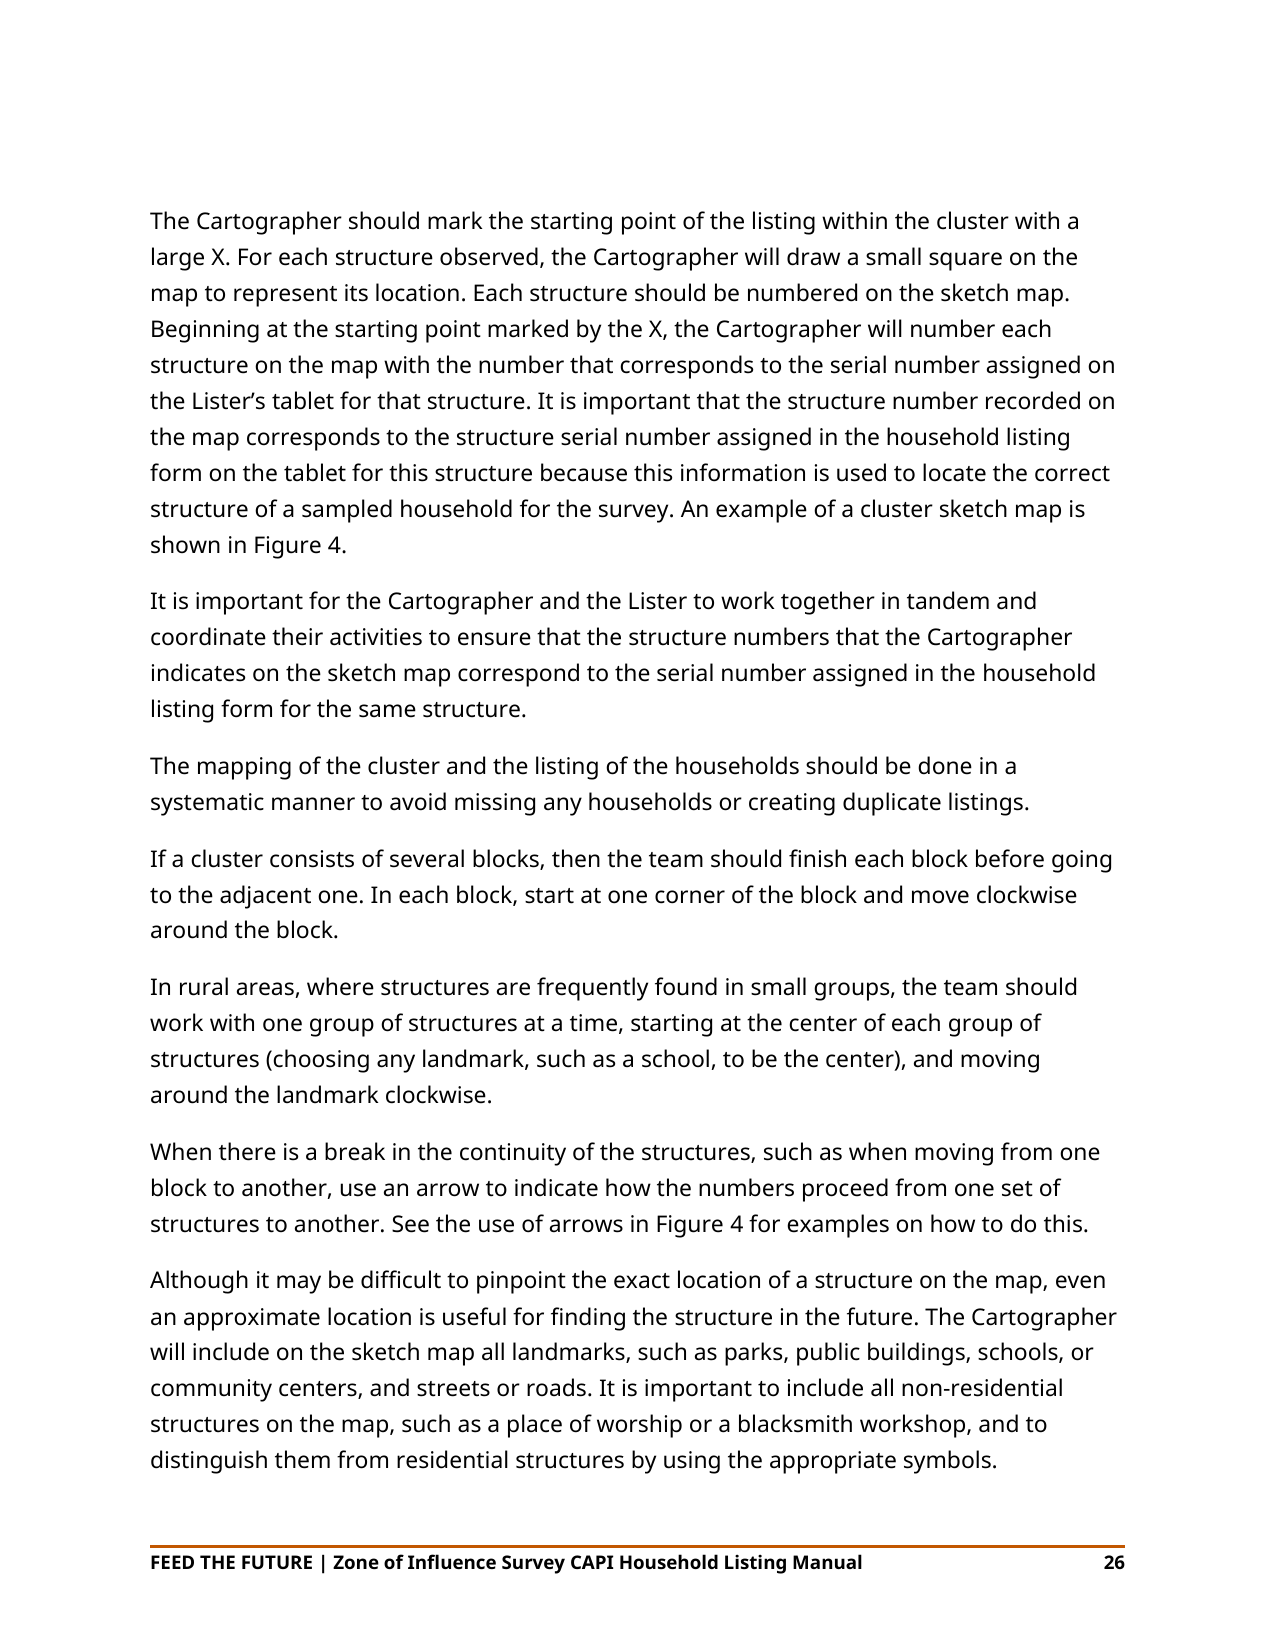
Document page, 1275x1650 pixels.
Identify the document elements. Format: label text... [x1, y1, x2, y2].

text Although it may be difficult to pinpoint the exact location of a structure on the map, even an approximate location is useful for finding the structure in the future. The Cartographer will include on the sketch map all landmarks, such as parks, public buildings, schools, or community centers, and streets or roads. It is important to include all non-residential structures on the map, such as a place of worship or a blacksmith workshop, and to distinguish them from residential structures by using the appropriate symbols. [150, 1264, 1125, 1475]
text The mapping of the cluster and the listing of the households should be done in a systematic manner to avoid missing any households or creating duplicate listings. [150, 750, 1125, 817]
text If a cluster consists of several blocks, then the team should finish each block before going to the adjacent one. In each block, start at one corner of the block and move clockwise around the block. [150, 843, 1125, 946]
text It is important for the Cartographer and the Lister to work together in tandem and coordinate their activities to ensure that the structure numbers that the Cartographer indicates on the sketch map correspond to the serial number assigned in the household listing form for the same structure. [150, 585, 1125, 724]
text In rural areas, where structures are frequently found in small groups, the team should work with one group of structures at a time, starting at the center of each group of structures (choosing any landmark, such as a school, to be the center), and moving around the landmark clockwise. [150, 971, 1125, 1110]
text The Cartographer should mark the starting point of the listing within the cluster with a large X. For each structure observed, the Cartographer will draw a small square on the map to represent its location. Each structure should be numbered on the sketch map. Beginning at the starting point marked by the X, the Cartographer will number each structure on the map with the number that corresponds to the serial number assigned on the Lister’s tablet for that structure. It is important that the structure number recorded on the map corresponds to the structure serial number assigned in the household listing form on the tablet for this structure because this information is used to locate the correct structure of a sampled household for the survey. An example of a cluster sketch map is shown in Figure 4. [150, 205, 1125, 560]
text When there is a break in the continuity of the structures, such as when moving from one block to another, use an arrow to indicate how the numbers proceed from one set of structures to another. See the use of arrows in Figure 4 for examples on how to do this. [150, 1136, 1125, 1239]
